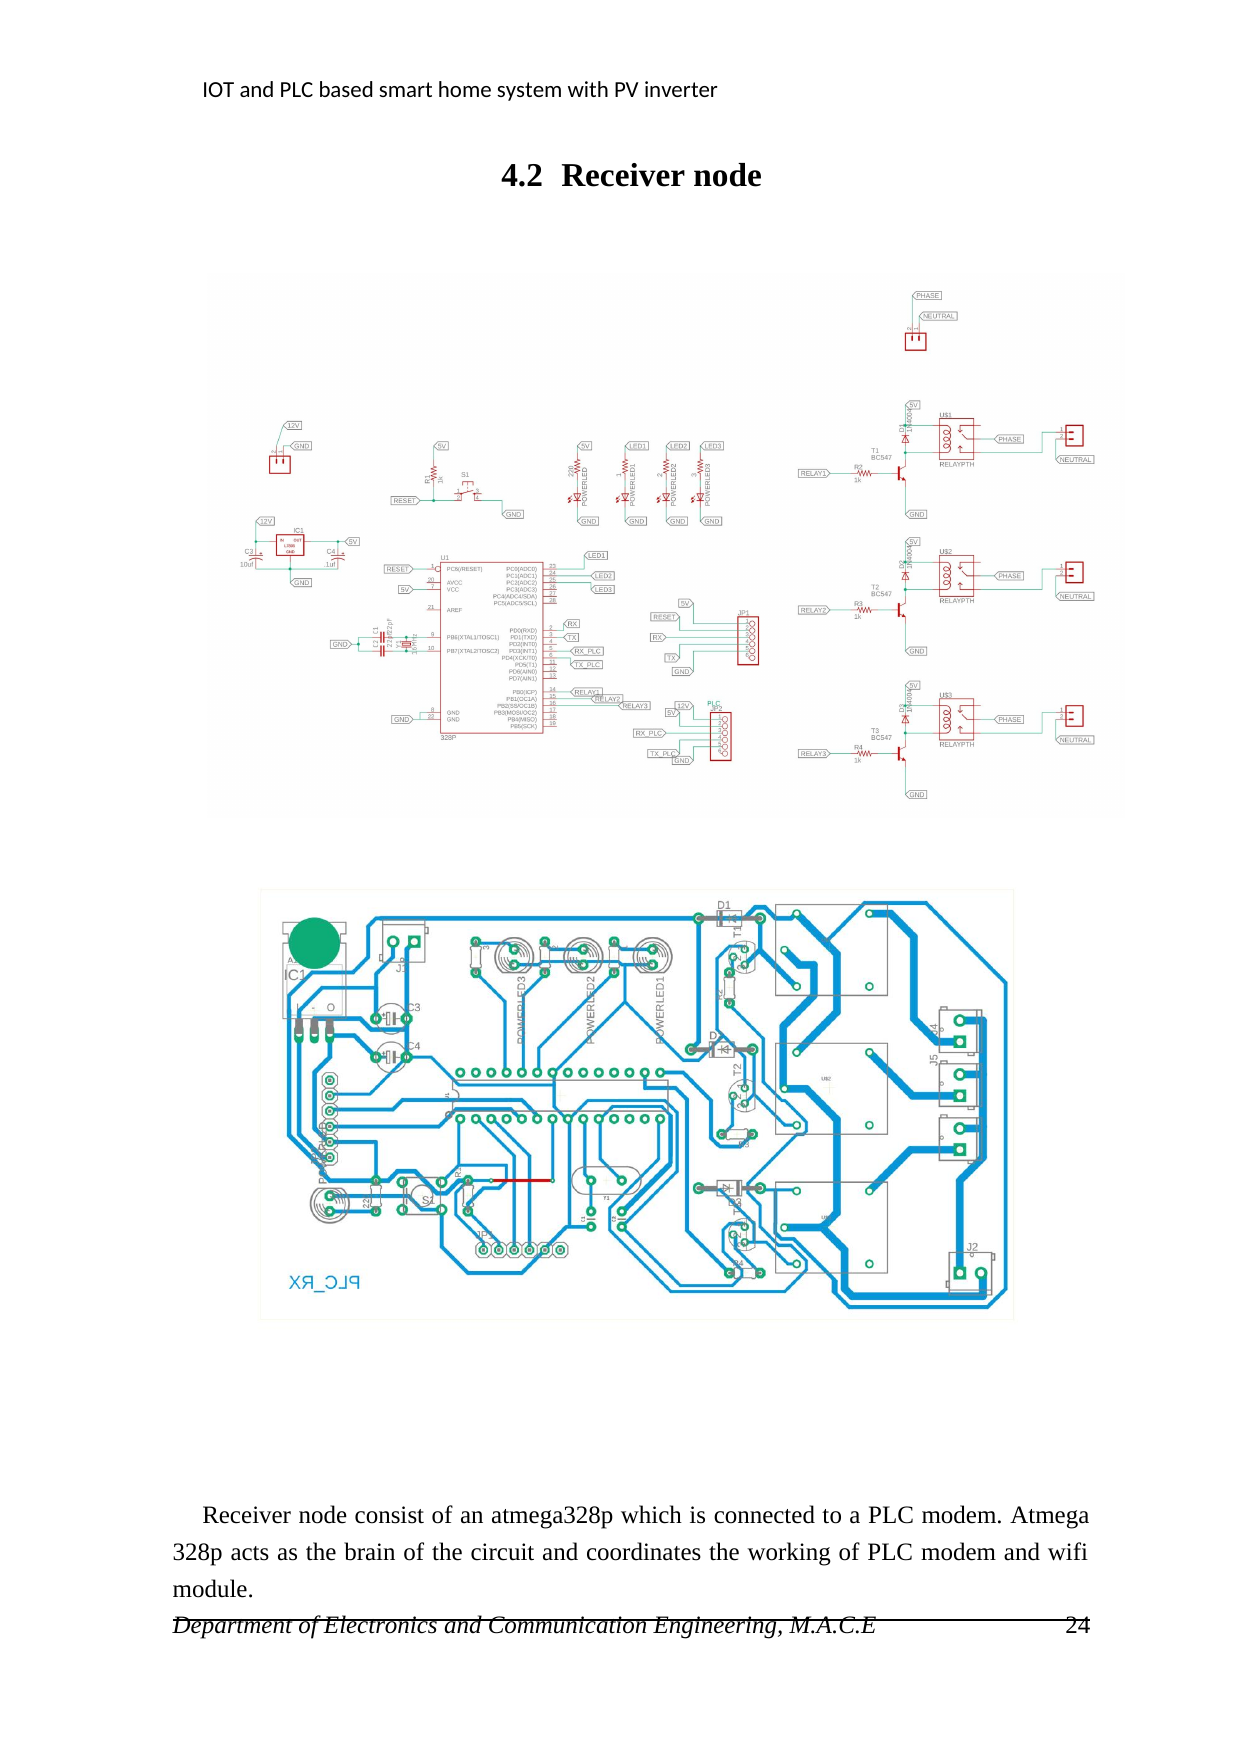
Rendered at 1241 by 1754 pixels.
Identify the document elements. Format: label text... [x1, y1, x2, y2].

picture [207, 848, 1126, 1353]
subtitle Receiver node [172, 155, 1090, 193]
picture [207, 273, 1126, 818]
text Receiver node consist of an atmega328p which is connected to a PLC modem. Atmega 328p acts as the brain of the circuit and coordinates the working of PLC modem and wifi module. [172, 1500, 1090, 1603]
